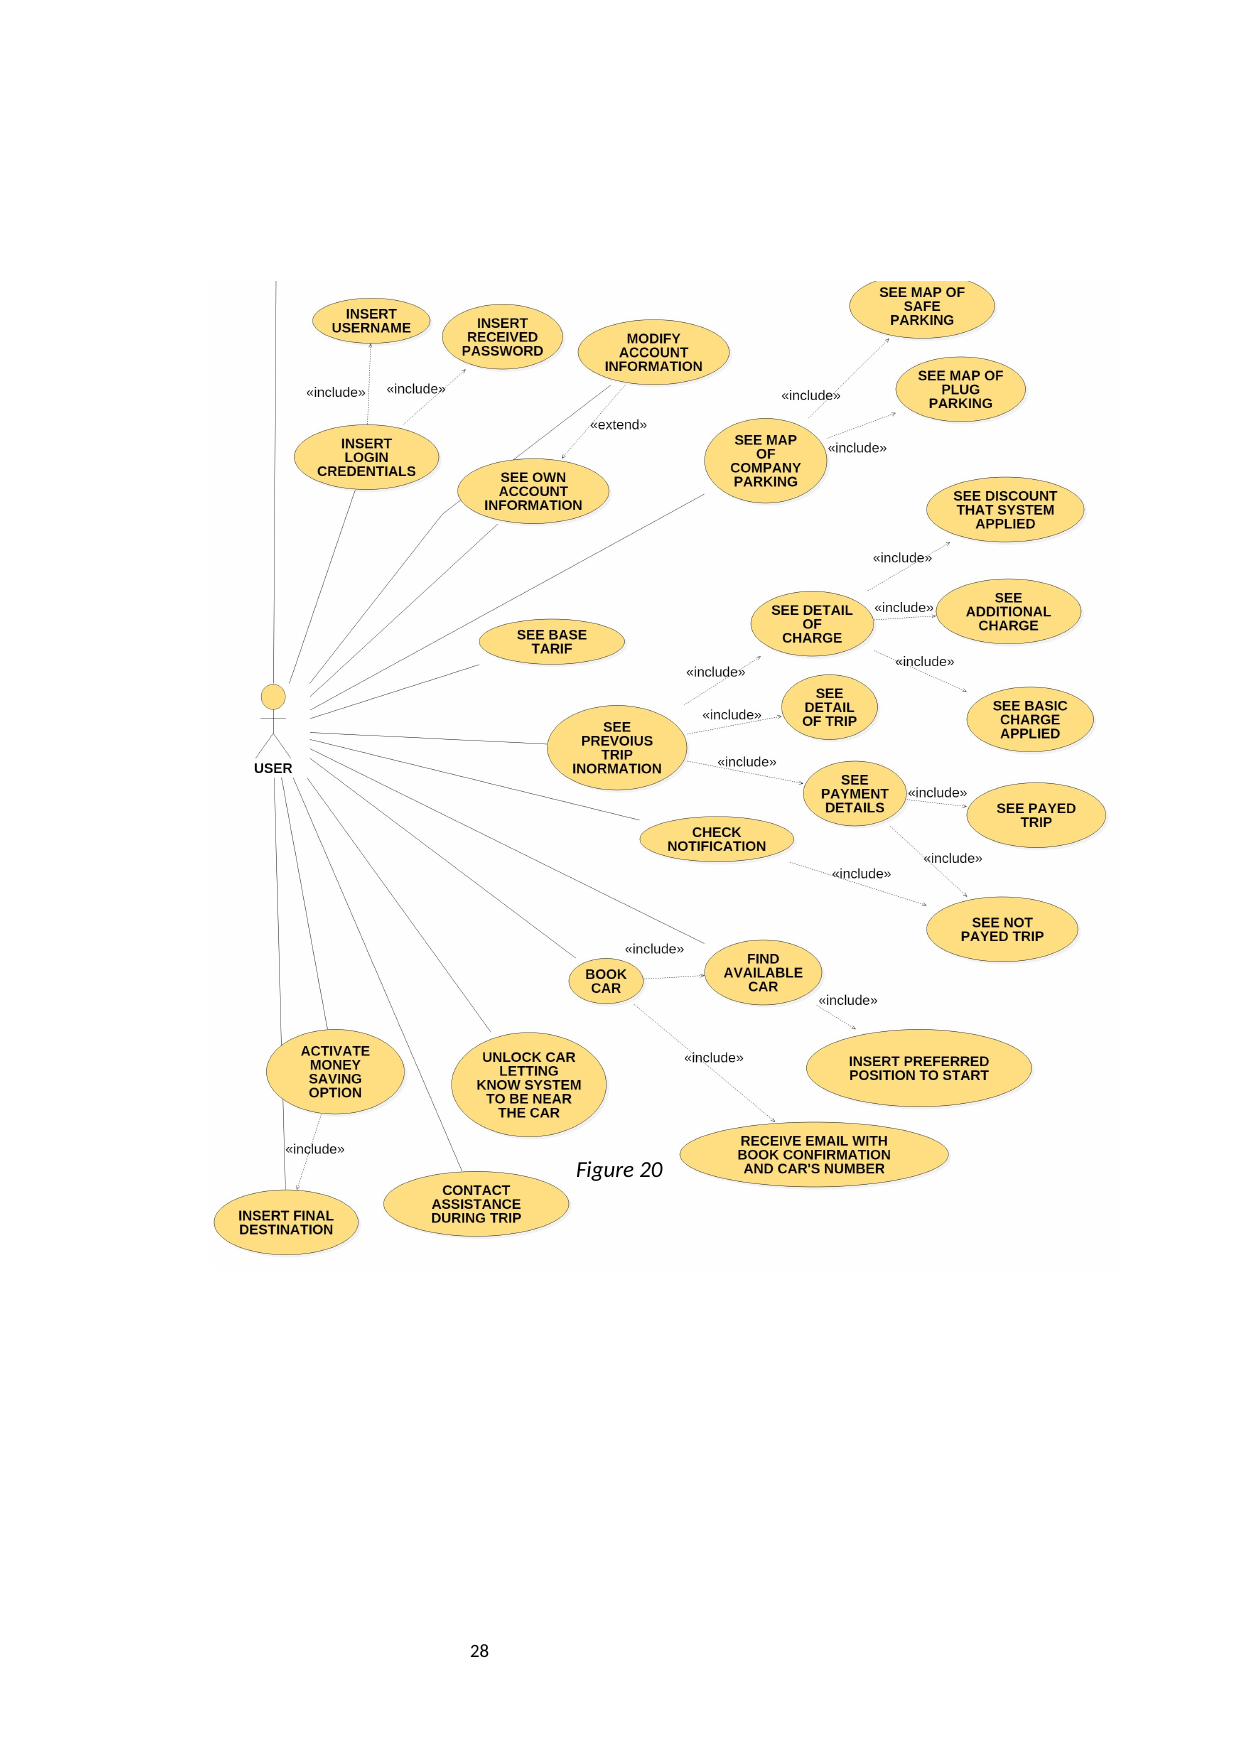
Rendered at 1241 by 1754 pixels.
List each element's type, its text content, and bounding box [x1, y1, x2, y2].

text Figure 20 [118, 1155, 1122, 1183]
picture [210, 281, 1121, 1155]
picture [210, 1183, 1121, 1270]
